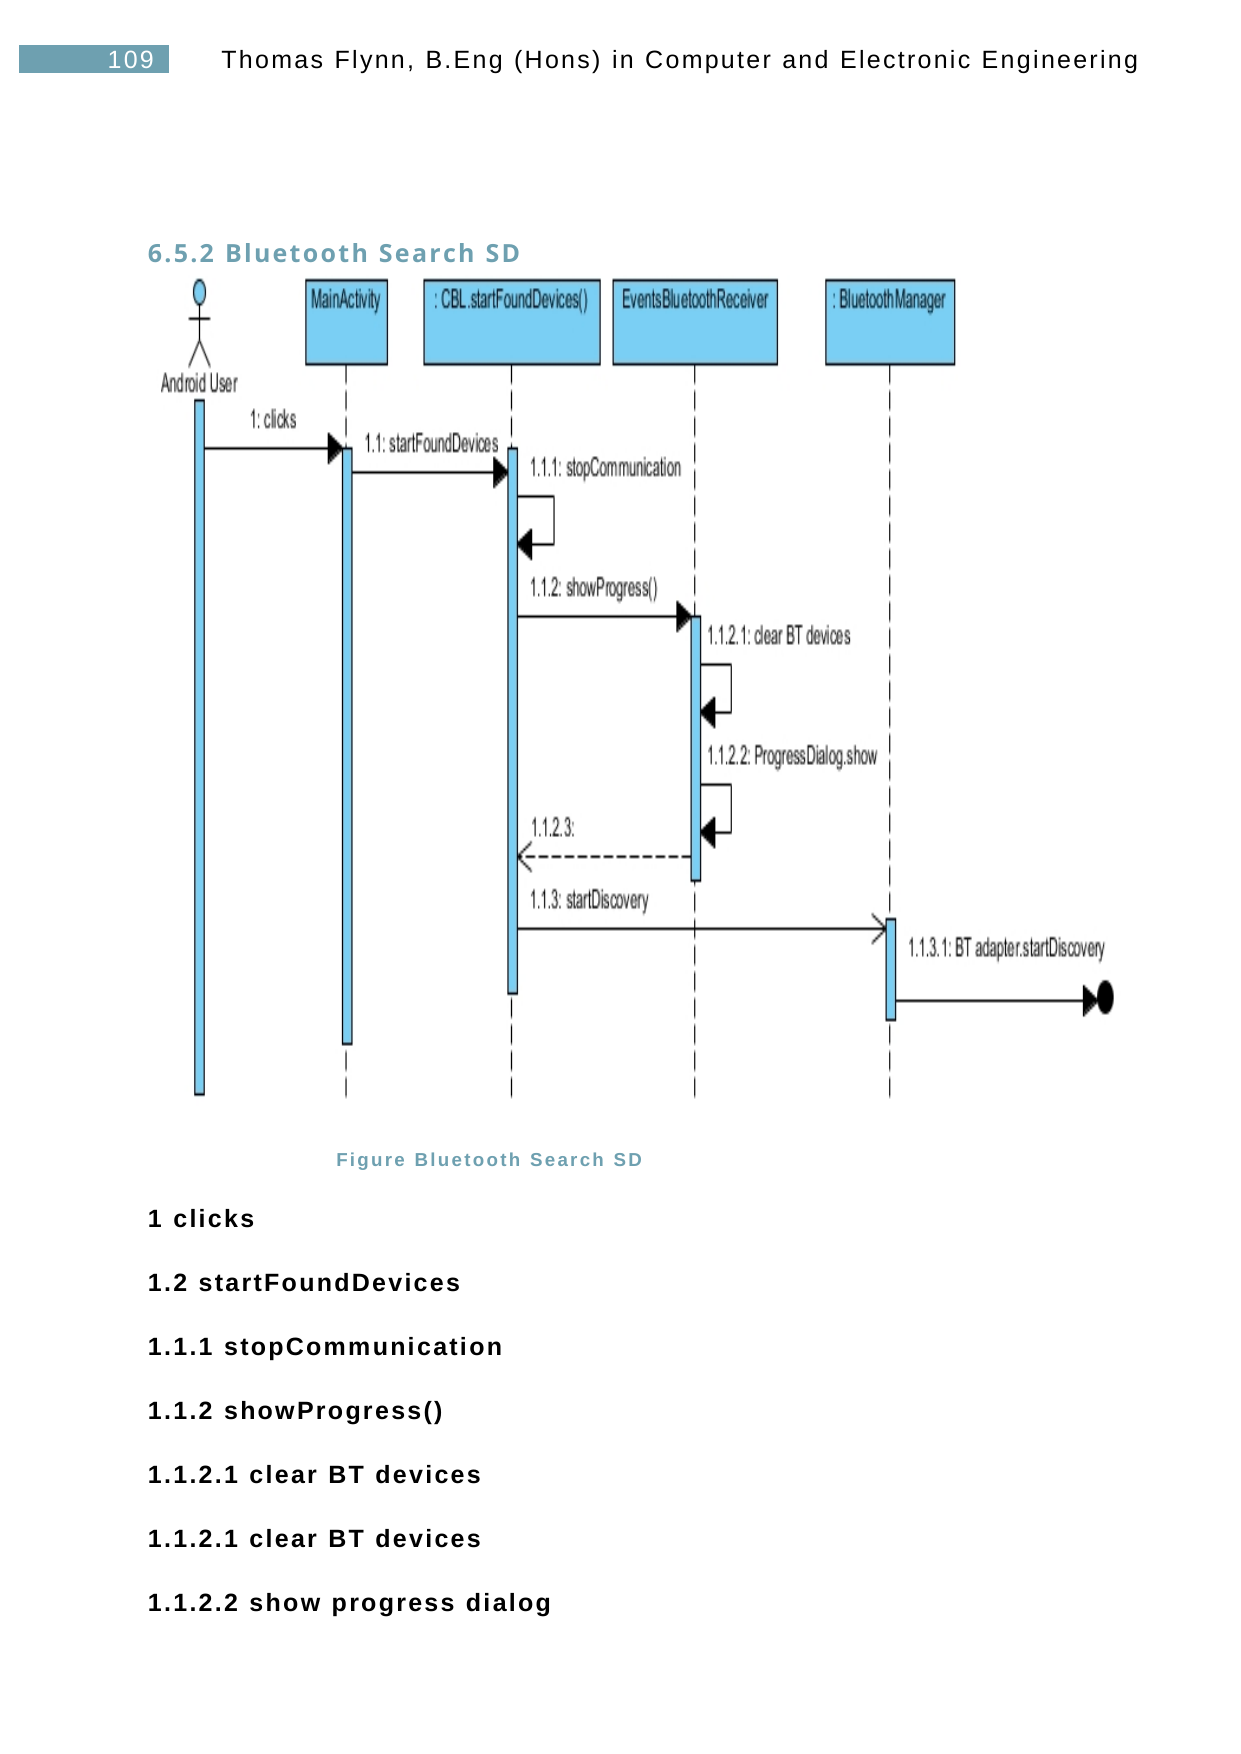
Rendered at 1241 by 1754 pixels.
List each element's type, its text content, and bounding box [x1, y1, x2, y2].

text 1.1.1 stopCommunication [148, 1332, 1122, 1361]
picture [147, 275, 1122, 1106]
text 1 clicks [148, 1204, 1122, 1233]
text 1.1.2.2 show progress dialog [148, 1588, 1122, 1617]
text 1.1.2 showProgress() [148, 1396, 1122, 1425]
text 1.1.2.1 clear BT devices [148, 1524, 1122, 1553]
text 1.2 startFoundDevices [148, 1268, 1122, 1297]
subtitle 6.5.2 Bluetooth Search SD [148, 236, 1122, 270]
text 1.1.2.1 clear BT devices [148, 1460, 1122, 1489]
